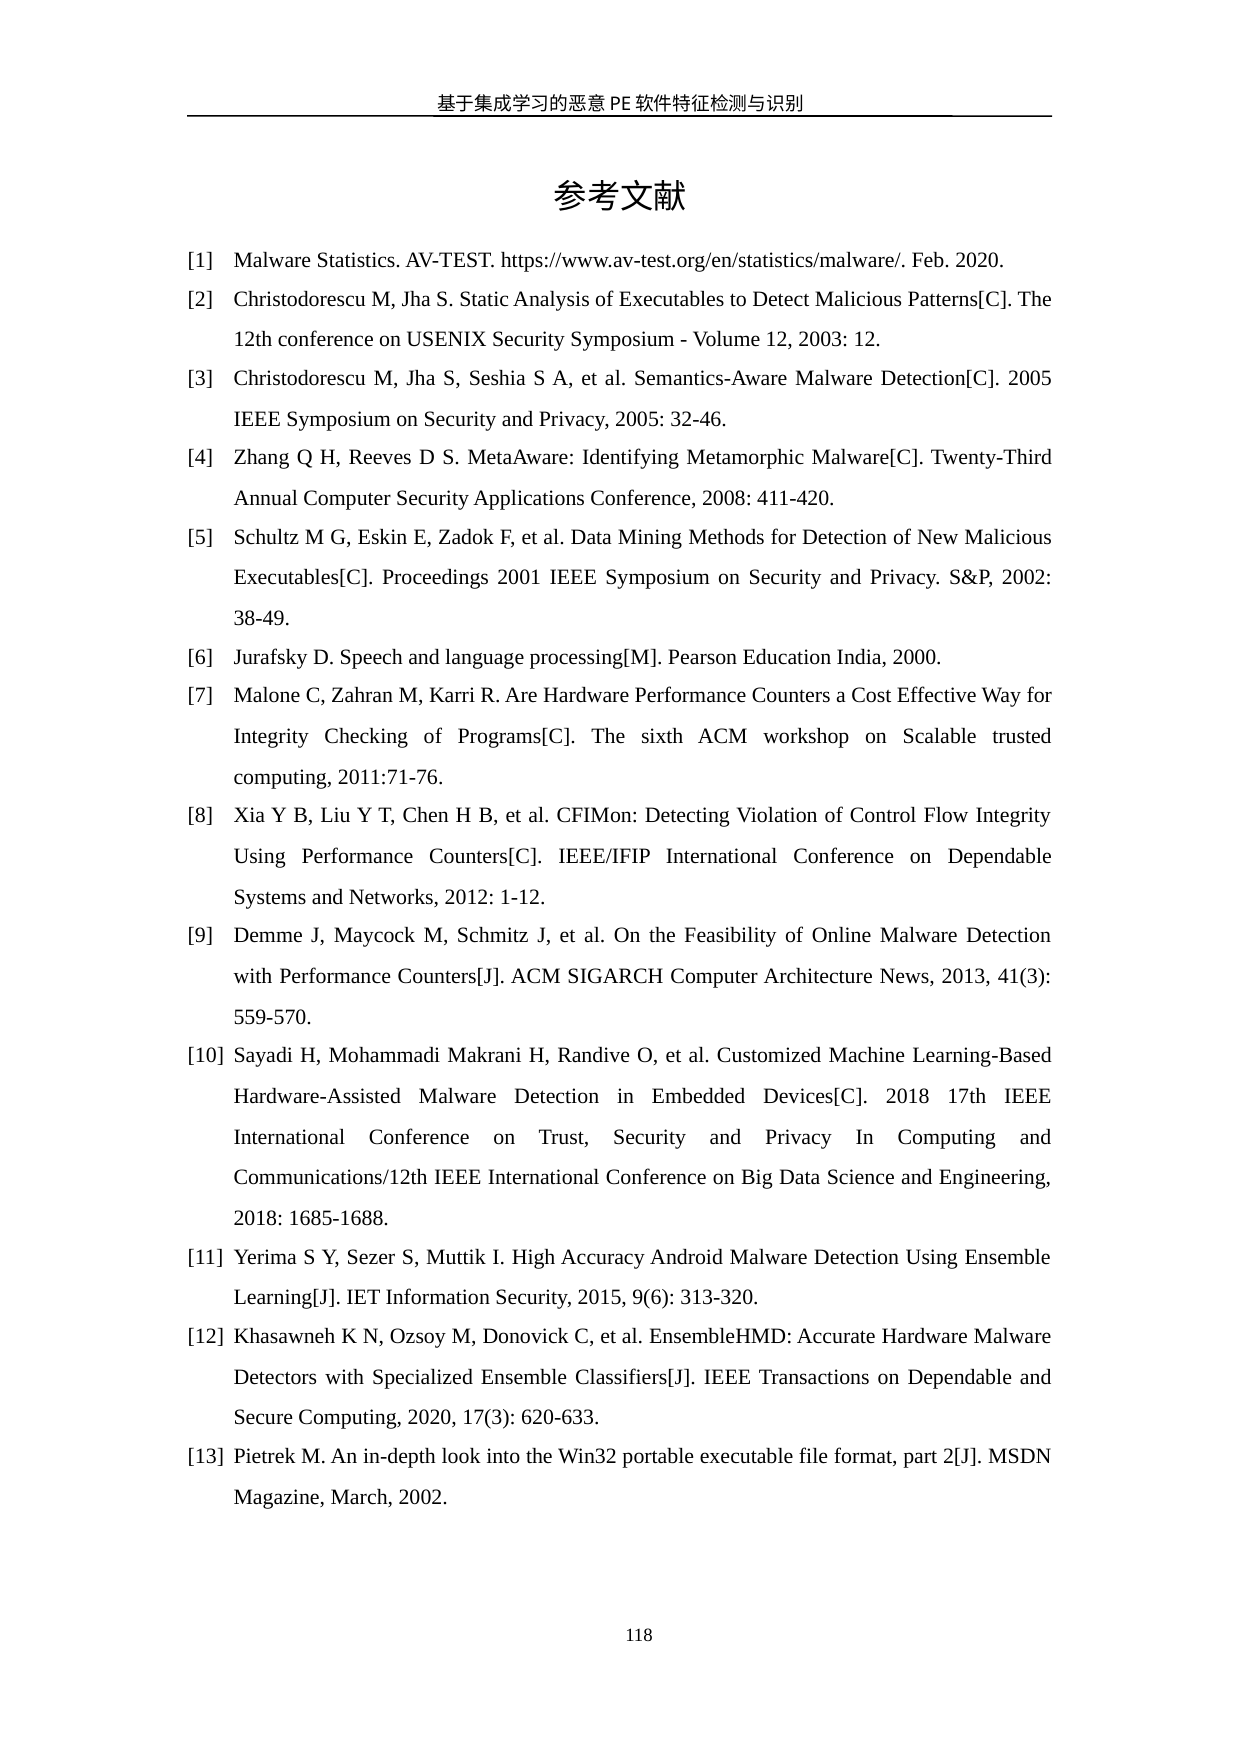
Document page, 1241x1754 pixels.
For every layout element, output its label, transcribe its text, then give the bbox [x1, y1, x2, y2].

text Christodorescu M, Jha S. Static Analysis of Executables to Detect Malicious Patterns[C]. The 12th conference on USENIX Security Symposium - Volume 12, 2003: 12. [187, 282, 1053, 355]
text Sayadi H, Mohammadi Makrani H, Randive O, et al. Customized Machine Learning-Based Hardware-Assisted Malware Detection in Embedded Devices[C]. 2018 17th IEEE International Conference on Trust, Security and Privacy In Computing and Communications/12th IEEE International Conference on Big Data Science and Engineering, 2018: 1685-1688. [187, 1039, 1053, 1234]
text Christodorescu M, Jha S, Seshia S A, et al. Semantics-Aware Malware Detection[C]. 2005 IEEE Symposium on Security and Privacy, 2005: 32-46. [187, 361, 1053, 434]
text Demme J, Maycock M, Schmitz J, et al. On the Feasibility of Online Malware Detection with Performance Counters[J]. ACM SIGARCH Computer Architecture News, 2013, 41(3): 559-570. [187, 919, 1053, 1033]
text Yerima S Y, Sezer S, Muttik I. High Accuracy Android Malware Detection Using Ensemble Learning[J]. IET Information Security, 2015, 9(6): 313-320. [187, 1240, 1053, 1313]
text Malone C, Zahran M, Karri R. Are Hardware Performance Counters a Cost Effective Way for Integrity Checking of Programs[C]. The sixth ACM workshop on Scalable trusted computing, 2011:71-76. [187, 679, 1053, 793]
text Xia Y B, Liu Y T, Chen H B, et al. CFIMon: Detecting Violation of Control Flow Integrity Using Performance Counters[C]. IEEE/IFIP International Conference on Dependable Systems and Networks, 2012: 1-12. [187, 799, 1053, 913]
text Khasawneh K N, Ozsoy M, Donovick C, et al. EnsembleHMD: Accurate Hardware Malware Detectors with Specialized Ensemble Classifiers[J]. IEEE Transactions on Dependable and Secure Computing, 2020, 17(3): 620-633. [187, 1319, 1053, 1433]
text Jurafsky D. Speech and language processing[M]. Pearson Education India, 2000. [187, 640, 1053, 673]
text Pietrek M. An in-depth look into the Win32 portable executable file format, part 2[J]. MSDN Magazine, March, 2002. [187, 1439, 1053, 1513]
text Malware Statistics. AV-TEST. https://www.av-test.org/en/statistics/malware/. Feb. 2020. [187, 243, 1053, 276]
text 参考文献 [187, 162, 1053, 227]
text Schultz M G, Eskin E, Zadok F, et al. Data Mining Methods for Detection of New Malicious Executables[C]. Proceedings 2001 IEEE Symposium on Security and Privacy. S&P, 2002: 38-49. [187, 520, 1053, 634]
text Zhang Q H, Reeves D S. MetaAware: Identifying Metamorphic Malware[C]. Twenty-Third Annual Computer Security Applications Conference, 2008: 411-420. [187, 441, 1053, 514]
